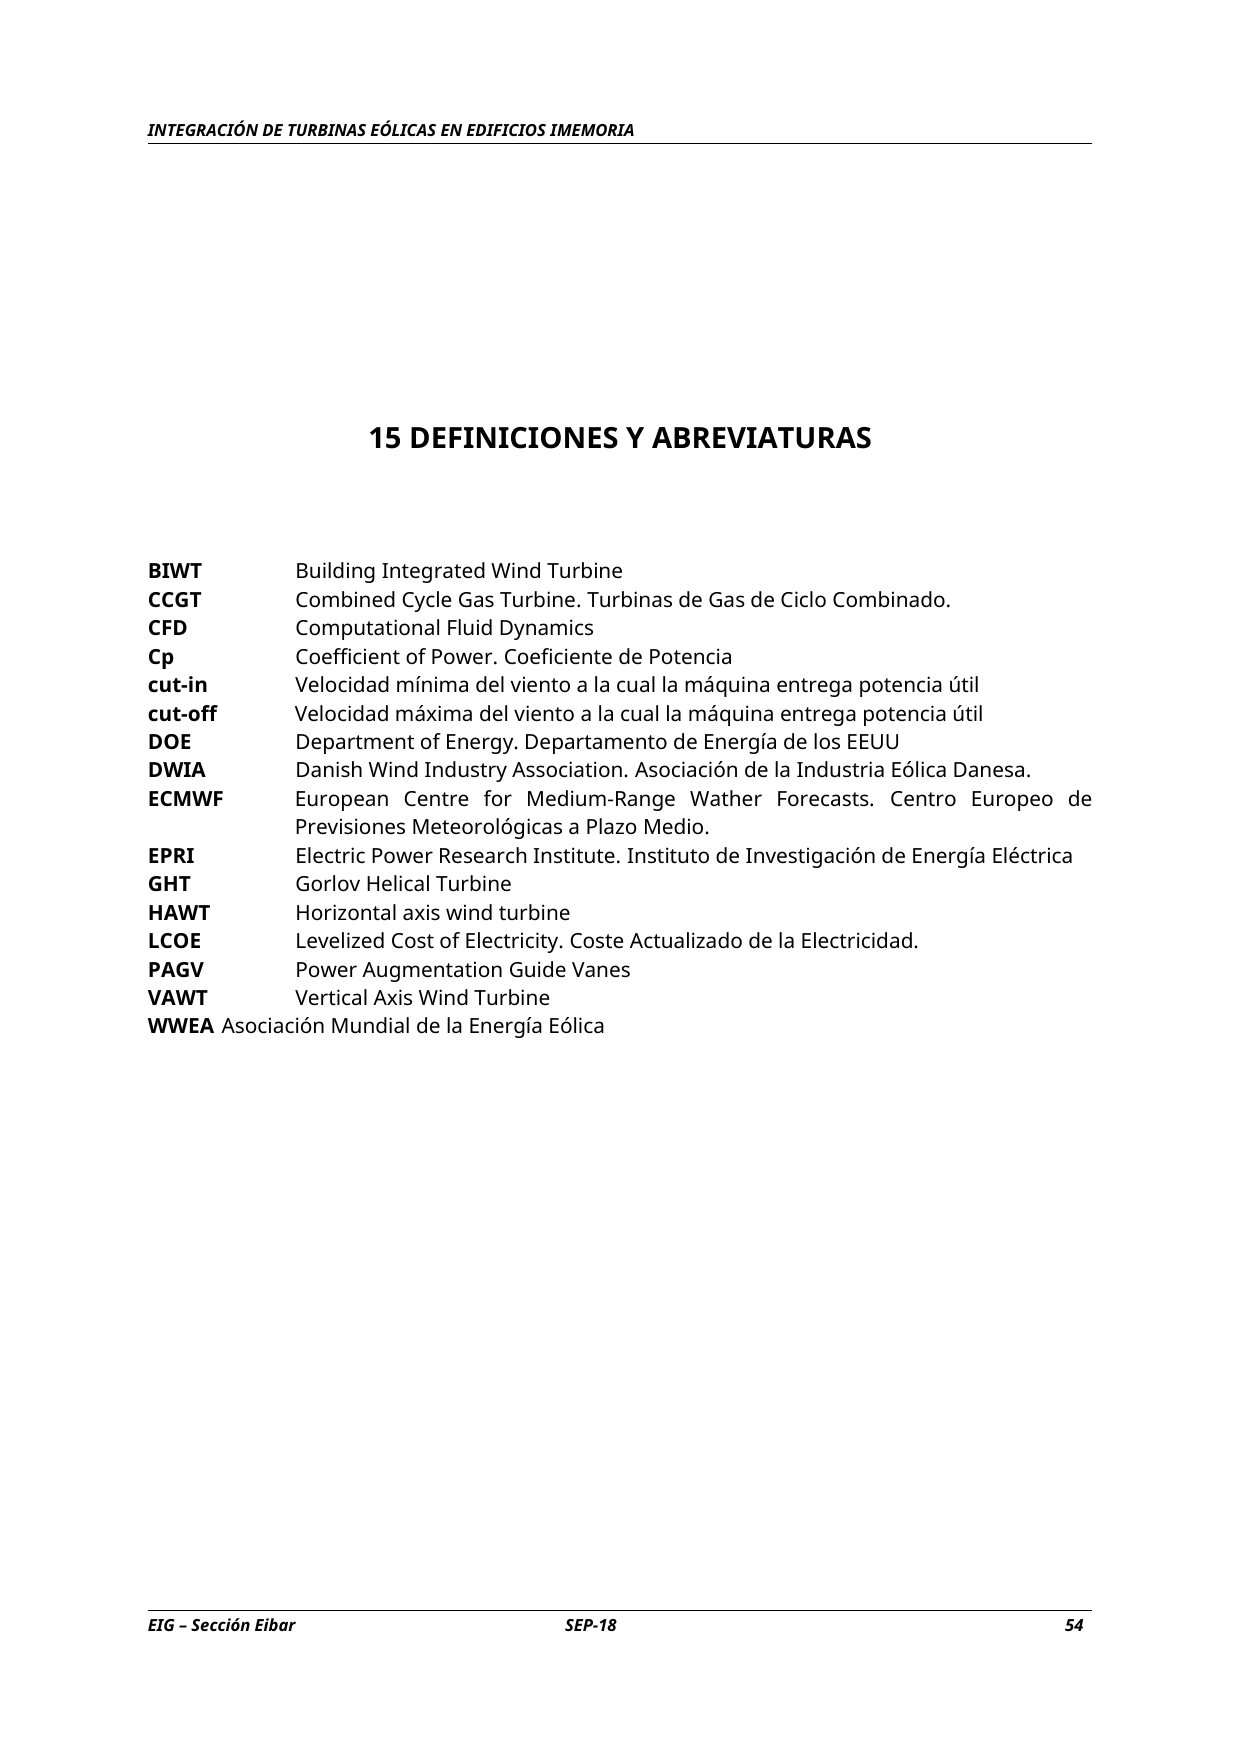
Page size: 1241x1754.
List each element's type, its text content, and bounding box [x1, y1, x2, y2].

text cut-in Velocidad mínima del viento a la cual la máquina entrega potencia útil [148, 670, 1092, 699]
text VAWT Vertical Axis Wind Turbine [148, 983, 1092, 1012]
text CFD Computational Fluid Dynamics [148, 613, 1092, 642]
text GHT Gorlov Helical Turbine [148, 869, 1092, 898]
text cut-off Velocidad máxima del viento a la cual la máquina entrega potencia útil [148, 699, 1092, 727]
text LCOE Levelized Cost of Electricity. Coste Actualizado de la Electricidad. [148, 926, 1092, 955]
text Cp Coefficient of Power. Coeficiente de Potencia [148, 642, 1092, 670]
text BIWT Building Integrated Wind Turbine [148, 557, 1092, 585]
text EPRI Electric Power Research Institute. Instituto de Investigación de Energía Eléctrica [148, 841, 1092, 869]
text ECMWF European Centre for Medium-Range Wather Forecasts. Centro Europeo de Previsiones Meteorológicas a Plazo Medio. [148, 784, 1092, 841]
text 15 Definiciones y abreviaturas [148, 417, 1092, 457]
text PAGV Power Augmentation Guide Vanes [148, 955, 1092, 983]
text DWIA Danish Wind Industry Association. Asociación de la Industria Eólica Danesa. [148, 756, 1092, 784]
text DOE Department of Energy. Departamento de Energía de los EEUU [148, 727, 1092, 756]
text HAWT Horizontal axis wind turbine [148, 898, 1092, 926]
text WWEA Asociación Mundial de la Energía Eólica [148, 1012, 1092, 1040]
text CCGT Combined Cycle Gas Turbine. Turbinas de Gas de Ciclo Combinado. [148, 585, 1092, 613]
